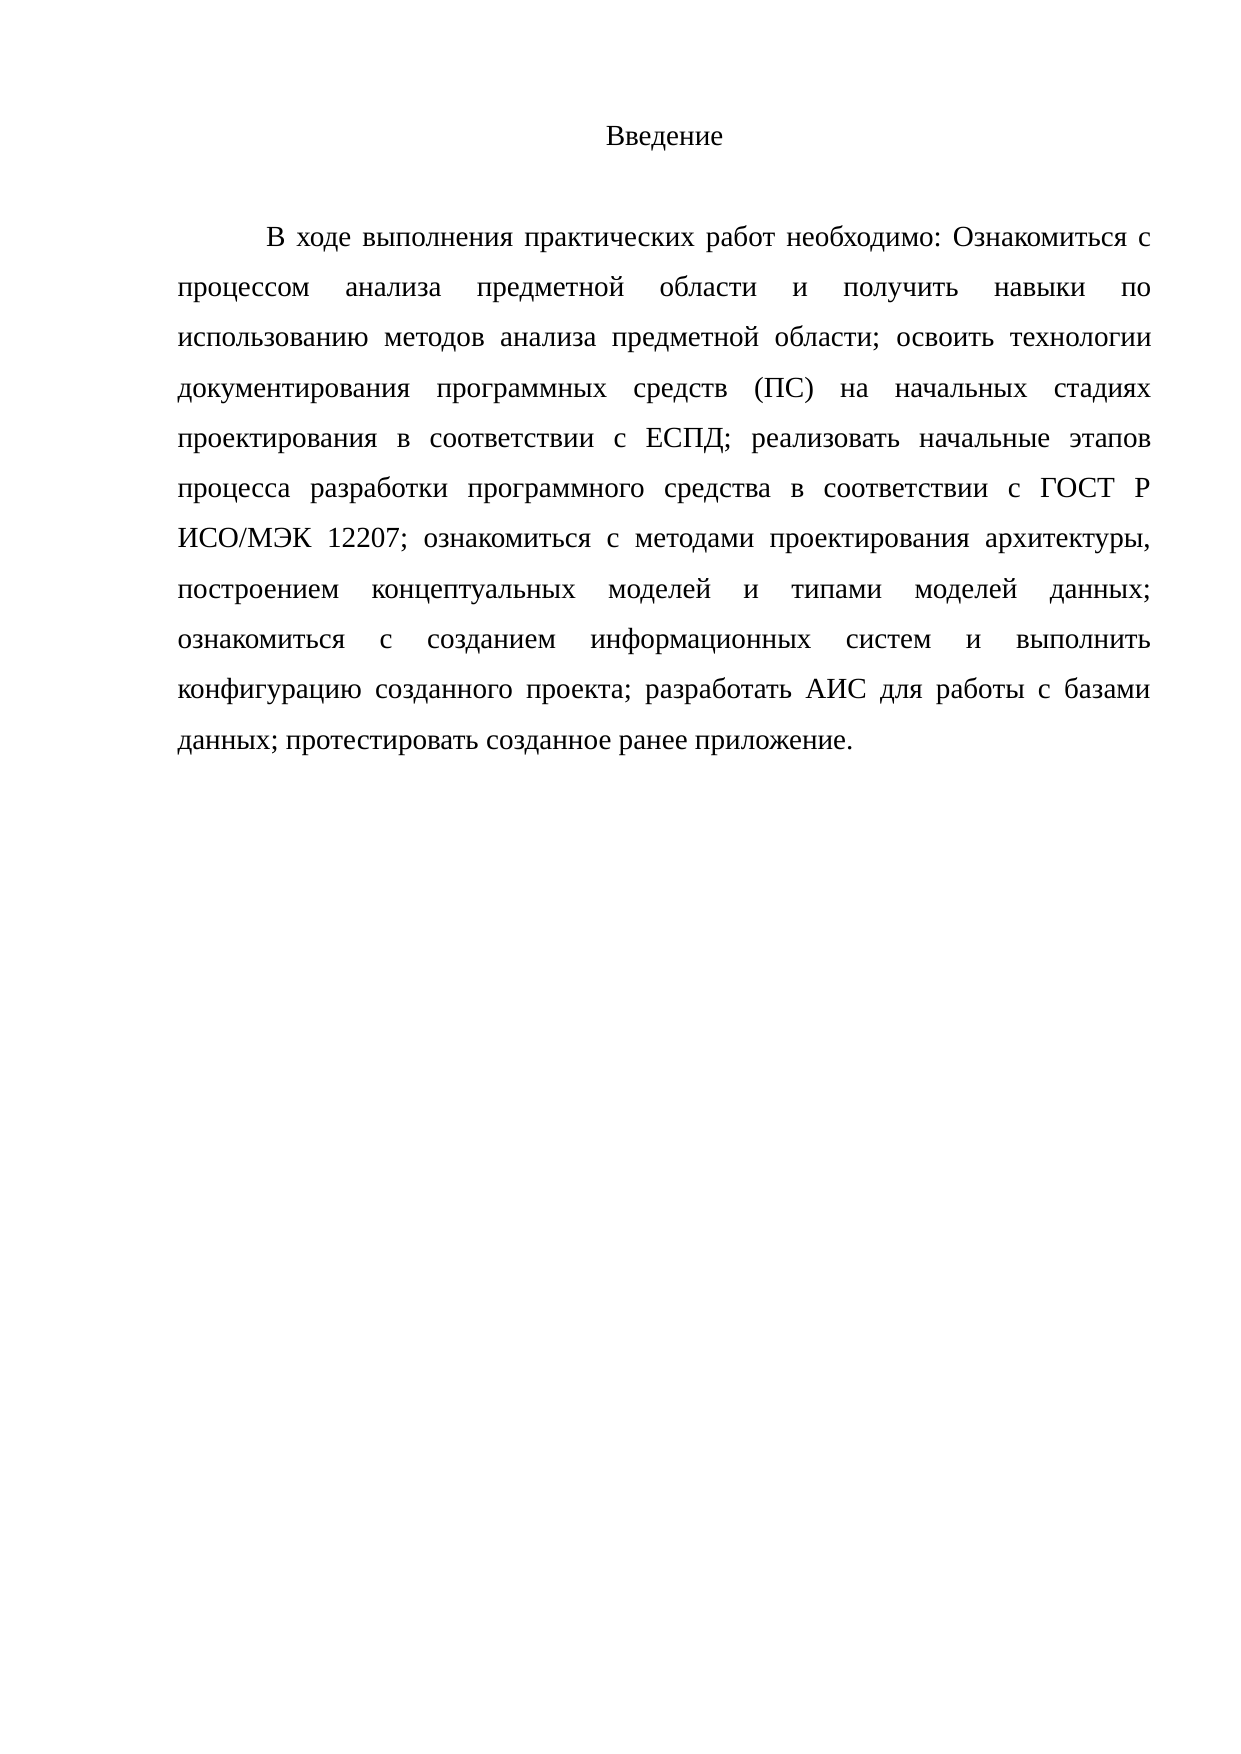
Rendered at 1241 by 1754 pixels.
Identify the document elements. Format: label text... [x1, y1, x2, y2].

text В ходе выполнения практических работ необходимо: Ознакомиться с процессом анализа предметной области и получить навыки по использованию методов анализа предметной области; освоить технологии документирования программных средств (ПС) на начальных стадиях проектирования в соответствии с ЕСПД; реализовать начальные этапов процесса разработки программного средства в соответствии с ГОСТ Р ИСО/МЭК 12207; ознакомиться с методами проектирования архитектуры, построением концептуальных моделей и типами моделей данных; ознакомиться с созданием информационных систем и выполнить конфигурацию созданного проекта; разработать АИС для работы с базами данных; протестировать созданное ранее приложение. [177, 219, 1152, 755]
text Введение [177, 118, 1152, 152]
